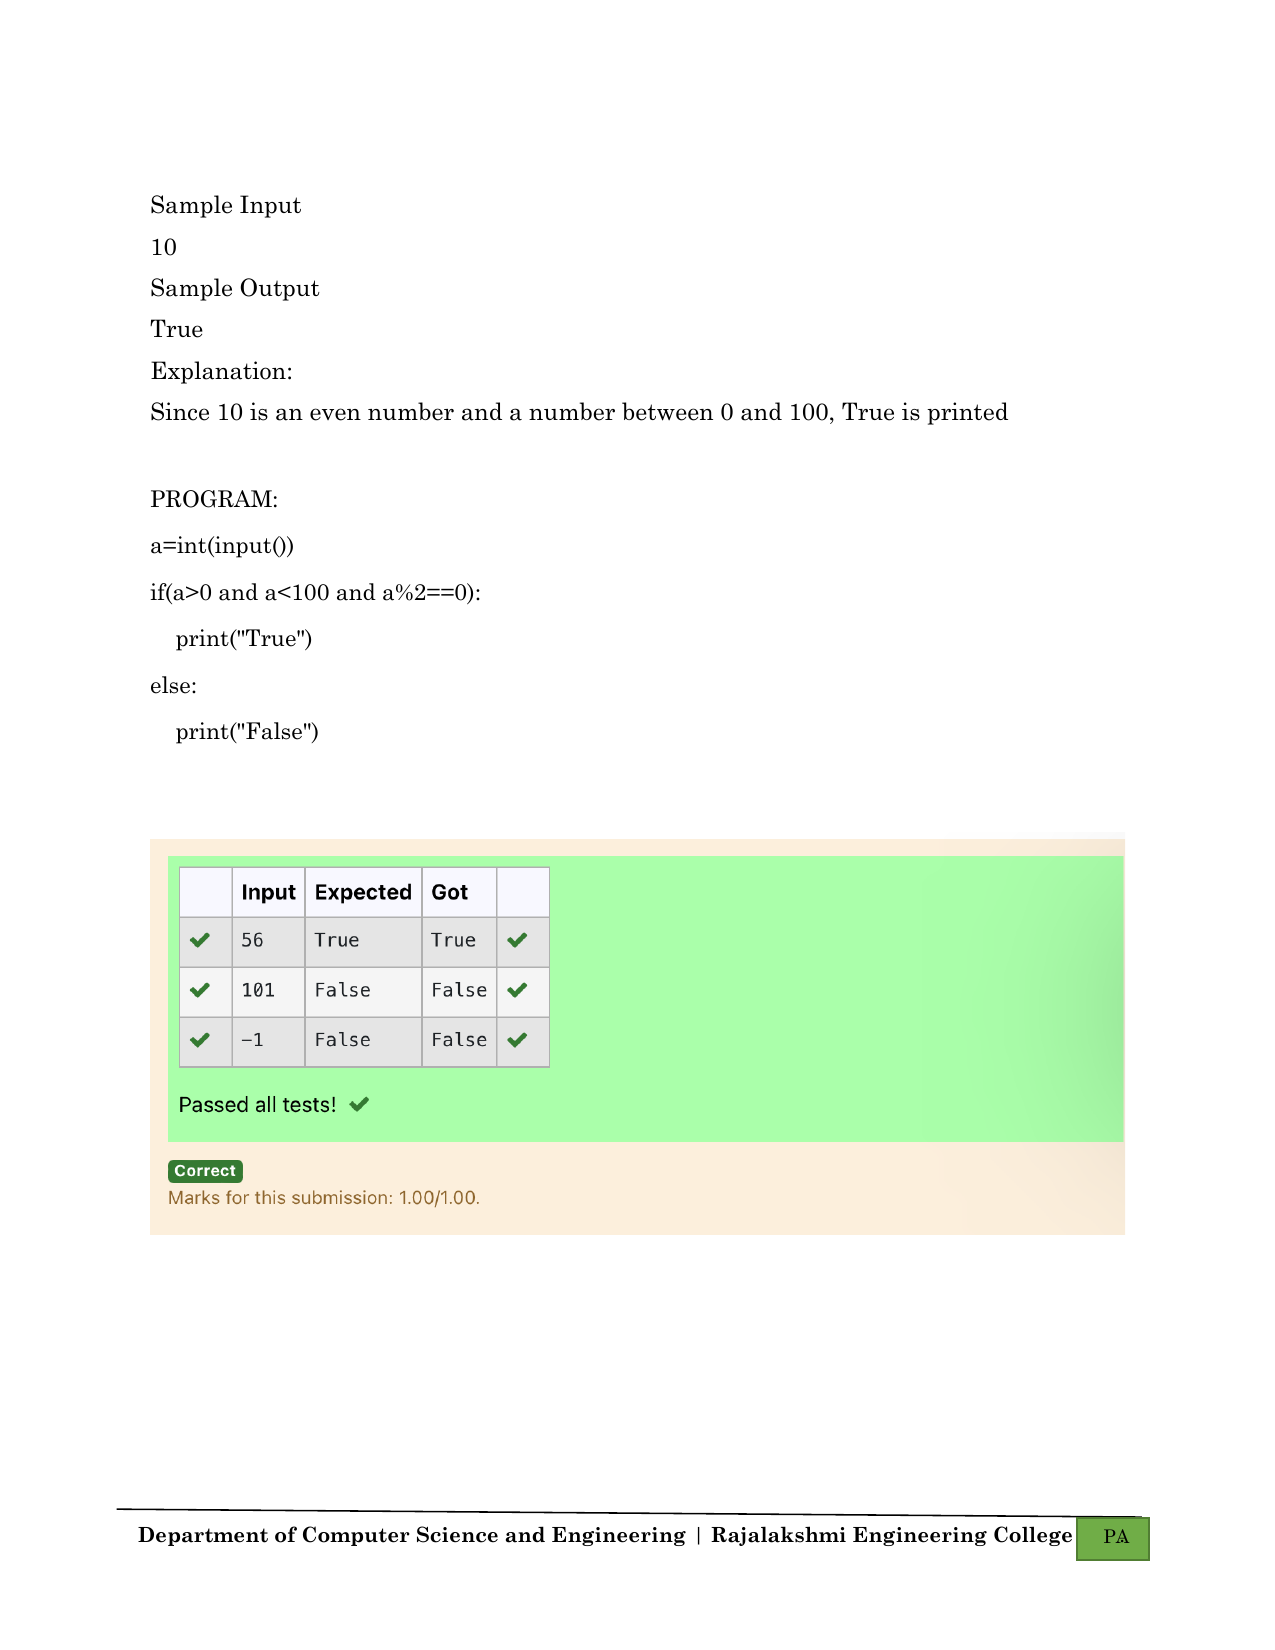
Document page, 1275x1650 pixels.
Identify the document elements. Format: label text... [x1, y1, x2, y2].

text True [150, 314, 1125, 343]
text print("True") [150, 624, 1125, 652]
text if(a>0 and a<100 and a%2==0): [150, 578, 1125, 605]
text PROGRAM: [150, 485, 1125, 512]
text a=int(input()) [150, 531, 1125, 559]
text Since 10 is an even number and a number between 0 and 100, True is printed [150, 397, 1125, 426]
text else: [150, 671, 1125, 698]
text 10 [150, 231, 1125, 260]
text Sample Input [150, 190, 1125, 219]
text print("False") [150, 717, 1125, 744]
text Sample Output [150, 273, 1125, 302]
picture [150, 832, 1125, 1235]
text Explanation: [150, 356, 1125, 384]
